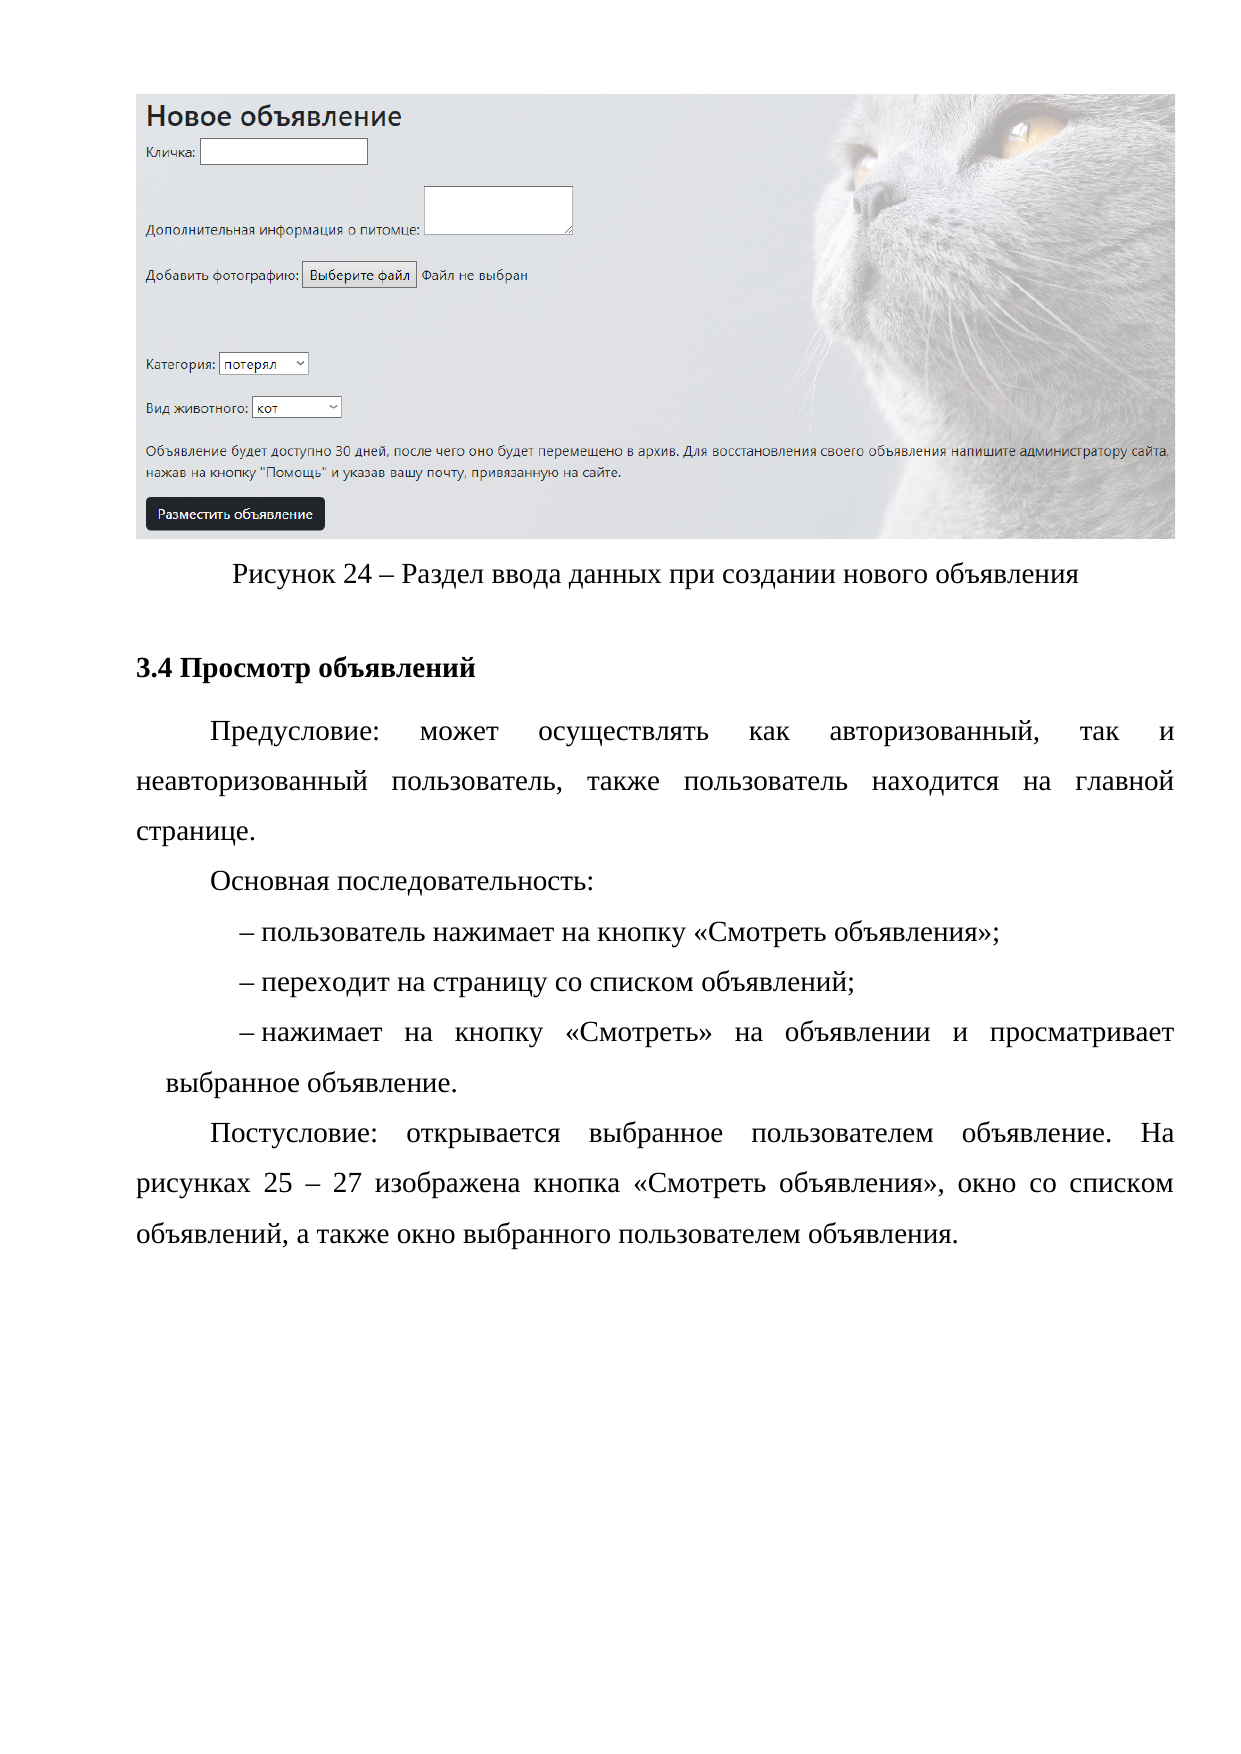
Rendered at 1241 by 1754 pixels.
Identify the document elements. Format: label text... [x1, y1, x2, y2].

text пользователь нажимает на кнопку «Смотреть объявления»; [165, 914, 1175, 947]
text Основная последовательность: [136, 863, 1175, 897]
text нажимает на кнопку «Смотреть» на объявлении и просматривает выбранное объявление. [165, 1014, 1175, 1098]
text Рисунок 24 – Раздел ввода данных при создании нового объявления [136, 556, 1175, 589]
text Постусловие: открывается выбранное пользователем объявление. На рисунках 25 – 27 изображена кнопка «Смотреть объявления», окно со списком объявлений, а также окно выбранного пользователем объявления. [136, 1115, 1175, 1249]
text переходит на страницу со списком объявлений; [165, 964, 1175, 998]
text Предусловие: может осуществлять как авторизованный, так и неавторизованный пользователь, также пользователь находится на главной странице. [136, 713, 1175, 847]
picture [135, 94, 1176, 539]
subtitle Просмотр объявлений [136, 650, 1175, 683]
